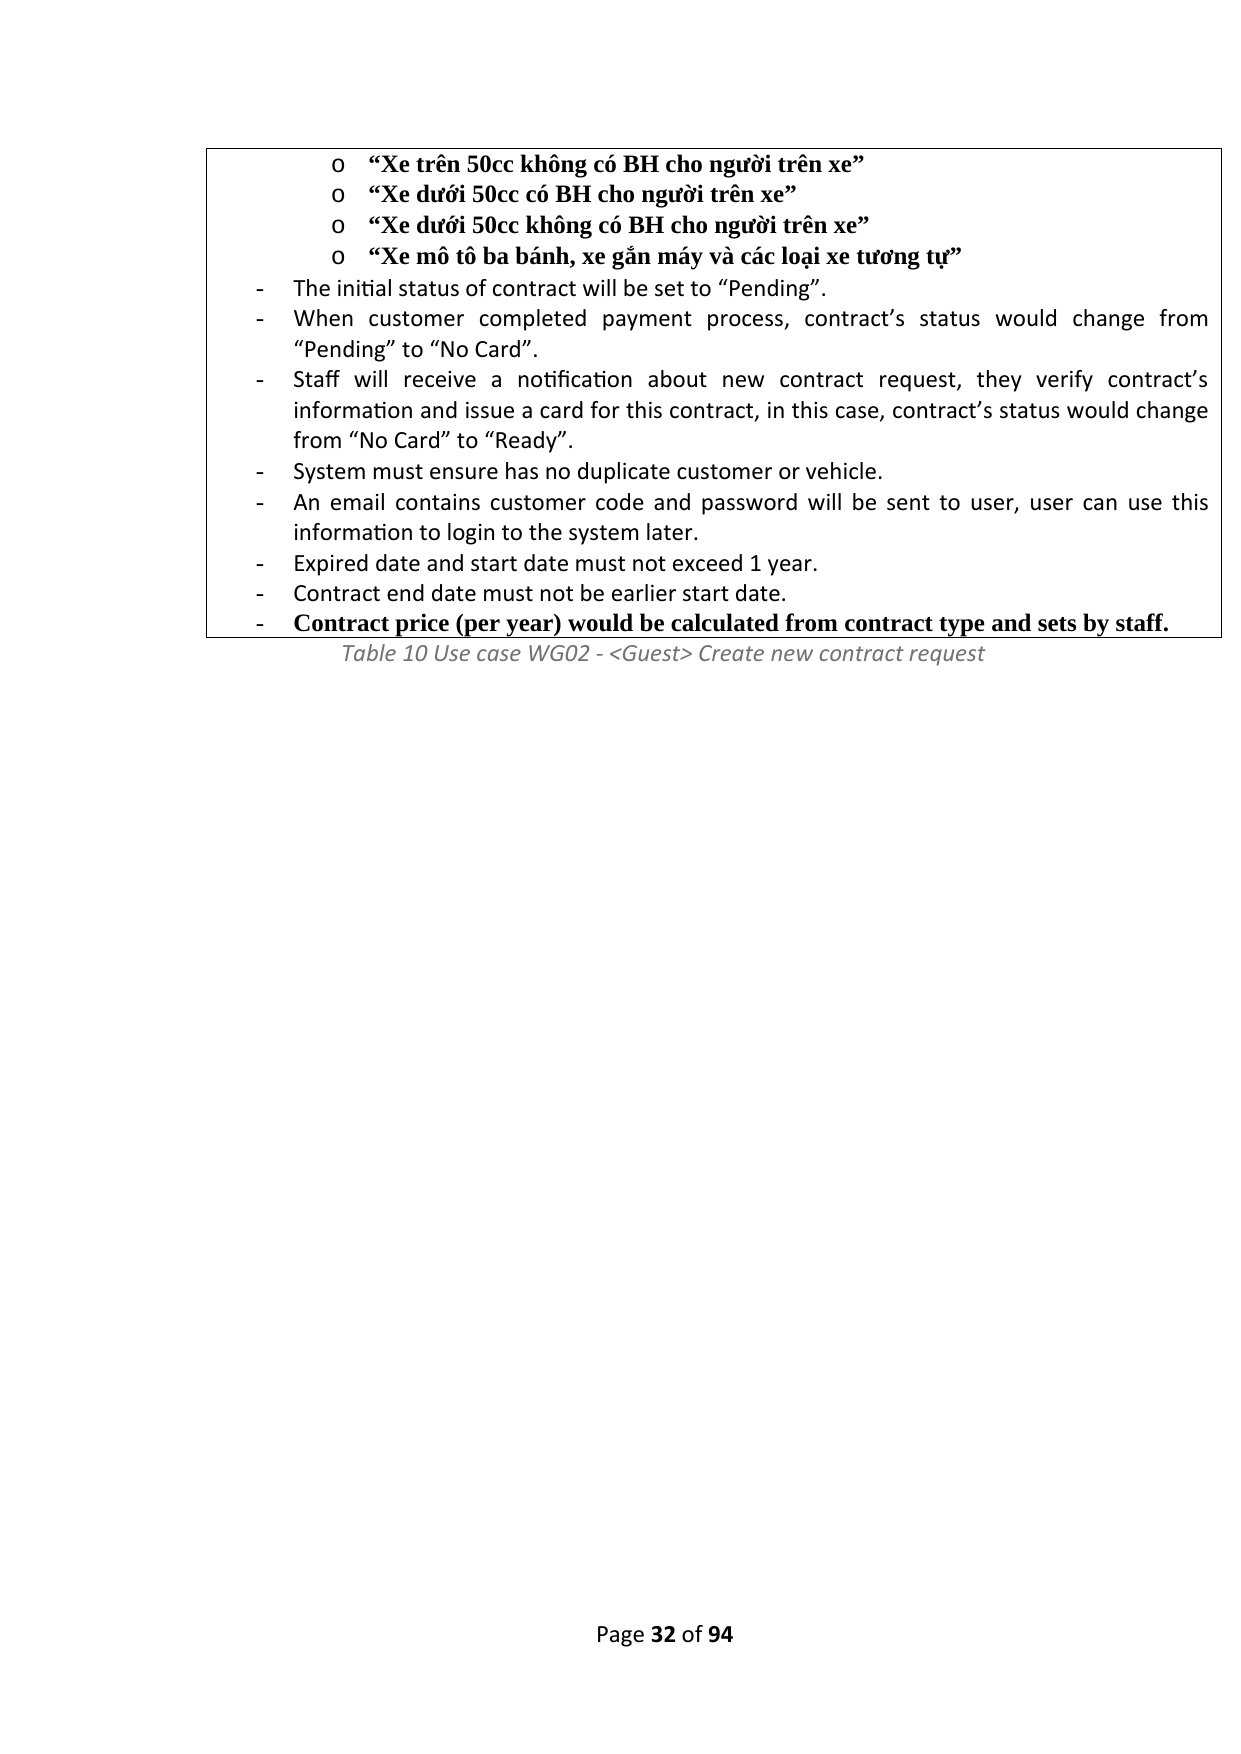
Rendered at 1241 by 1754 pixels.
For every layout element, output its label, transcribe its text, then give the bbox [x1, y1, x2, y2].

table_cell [207, 149, 1221, 637]
